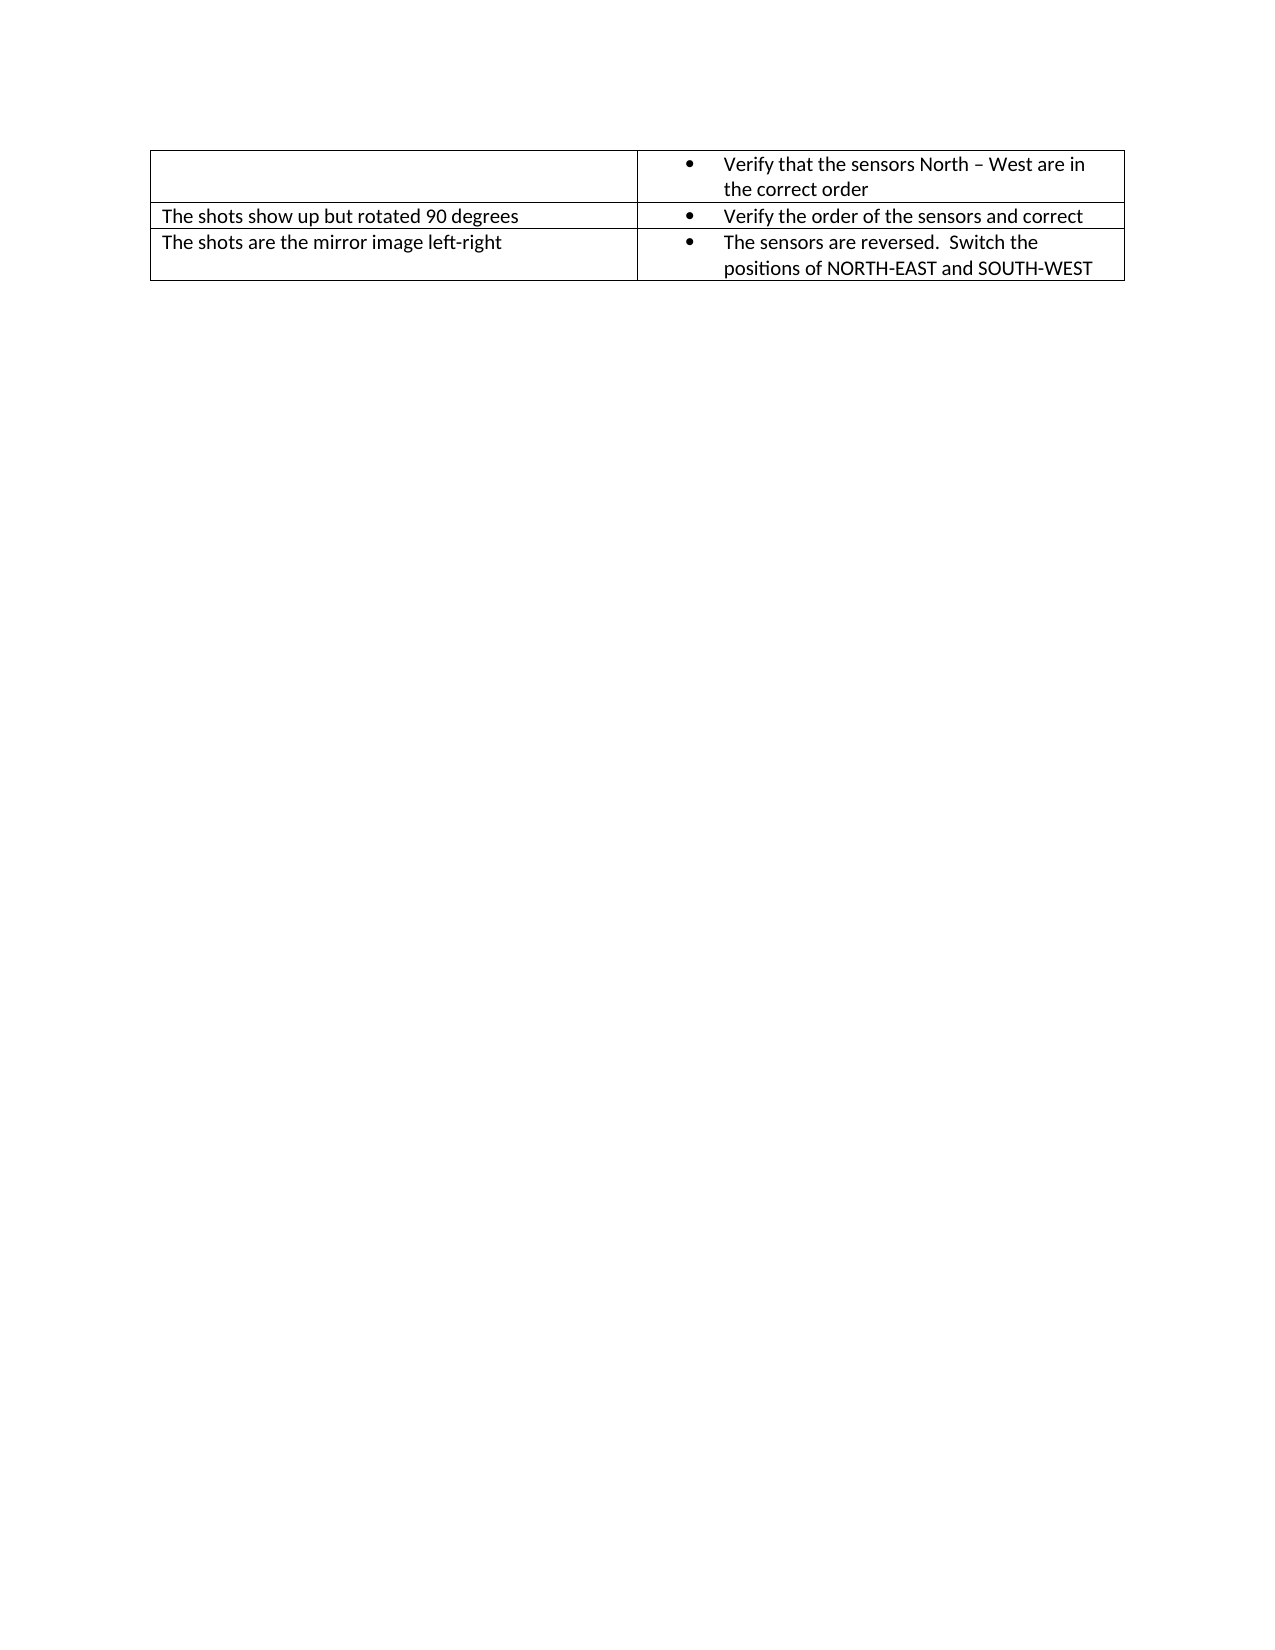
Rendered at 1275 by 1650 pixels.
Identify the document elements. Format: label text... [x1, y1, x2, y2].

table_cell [151, 151, 637, 202]
table_cell The shots are the mirror image left-right [151, 229, 637, 280]
table_cell The shots show up but rotated 90 degrees [151, 203, 637, 228]
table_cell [638, 151, 1124, 202]
table_cell The sensors are reversed. Switch the positions of NORTH-EAST and SOUTH-WEST [638, 229, 1124, 280]
table_cell Verify the order of the sensors and correct [638, 203, 1124, 228]
